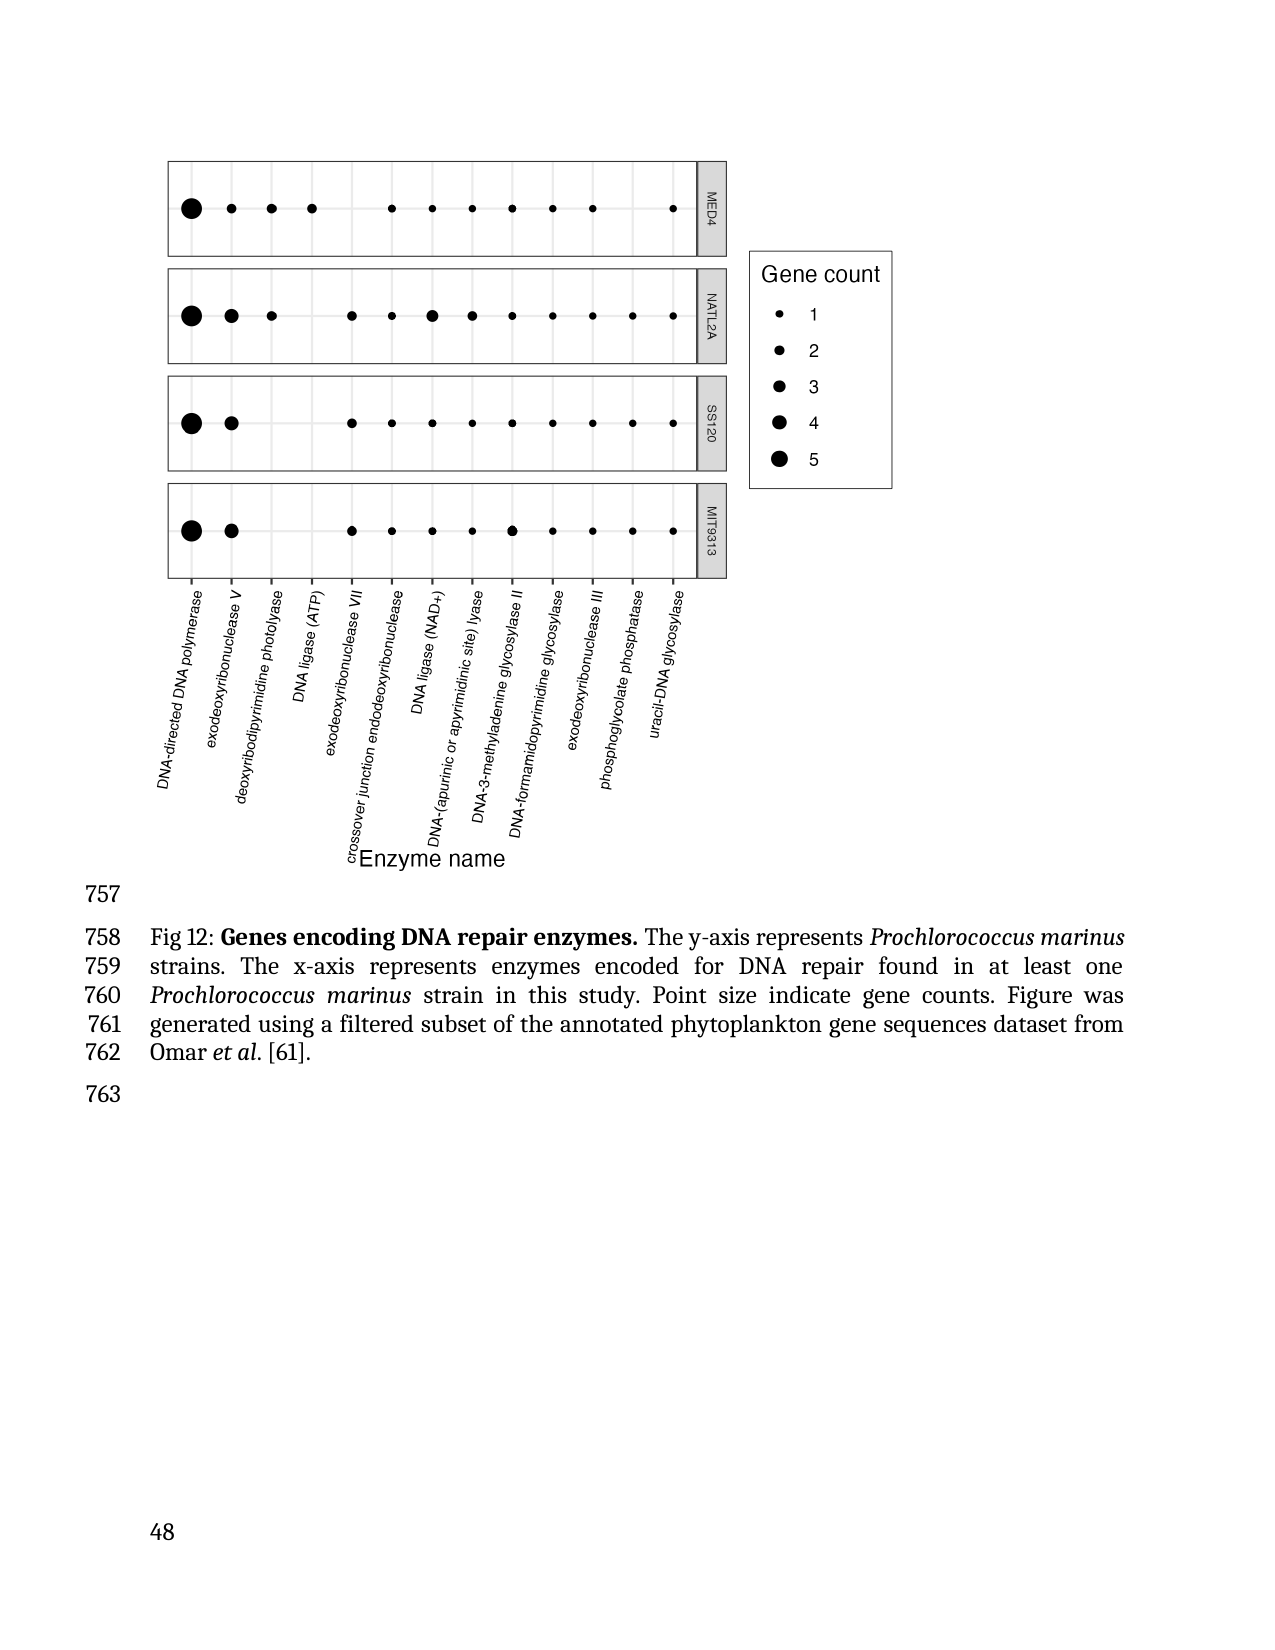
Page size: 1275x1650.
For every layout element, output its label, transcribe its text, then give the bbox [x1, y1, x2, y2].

picture [150, 150, 903, 903]
text Fig 12: Genes encoding DNA repair enzymes. The y-axis represents Prochlorococcus marinus strains. The x-axis represents enzymes encoded for DNA repair found in at least one Prochlorococcus marinus strain in this study. Point size indicate gene counts. Figure was generated using a filtered subset of the annotated phytoplankton gene sequences dataset from Omar et al. [61]. [150, 923, 1125, 1067]
